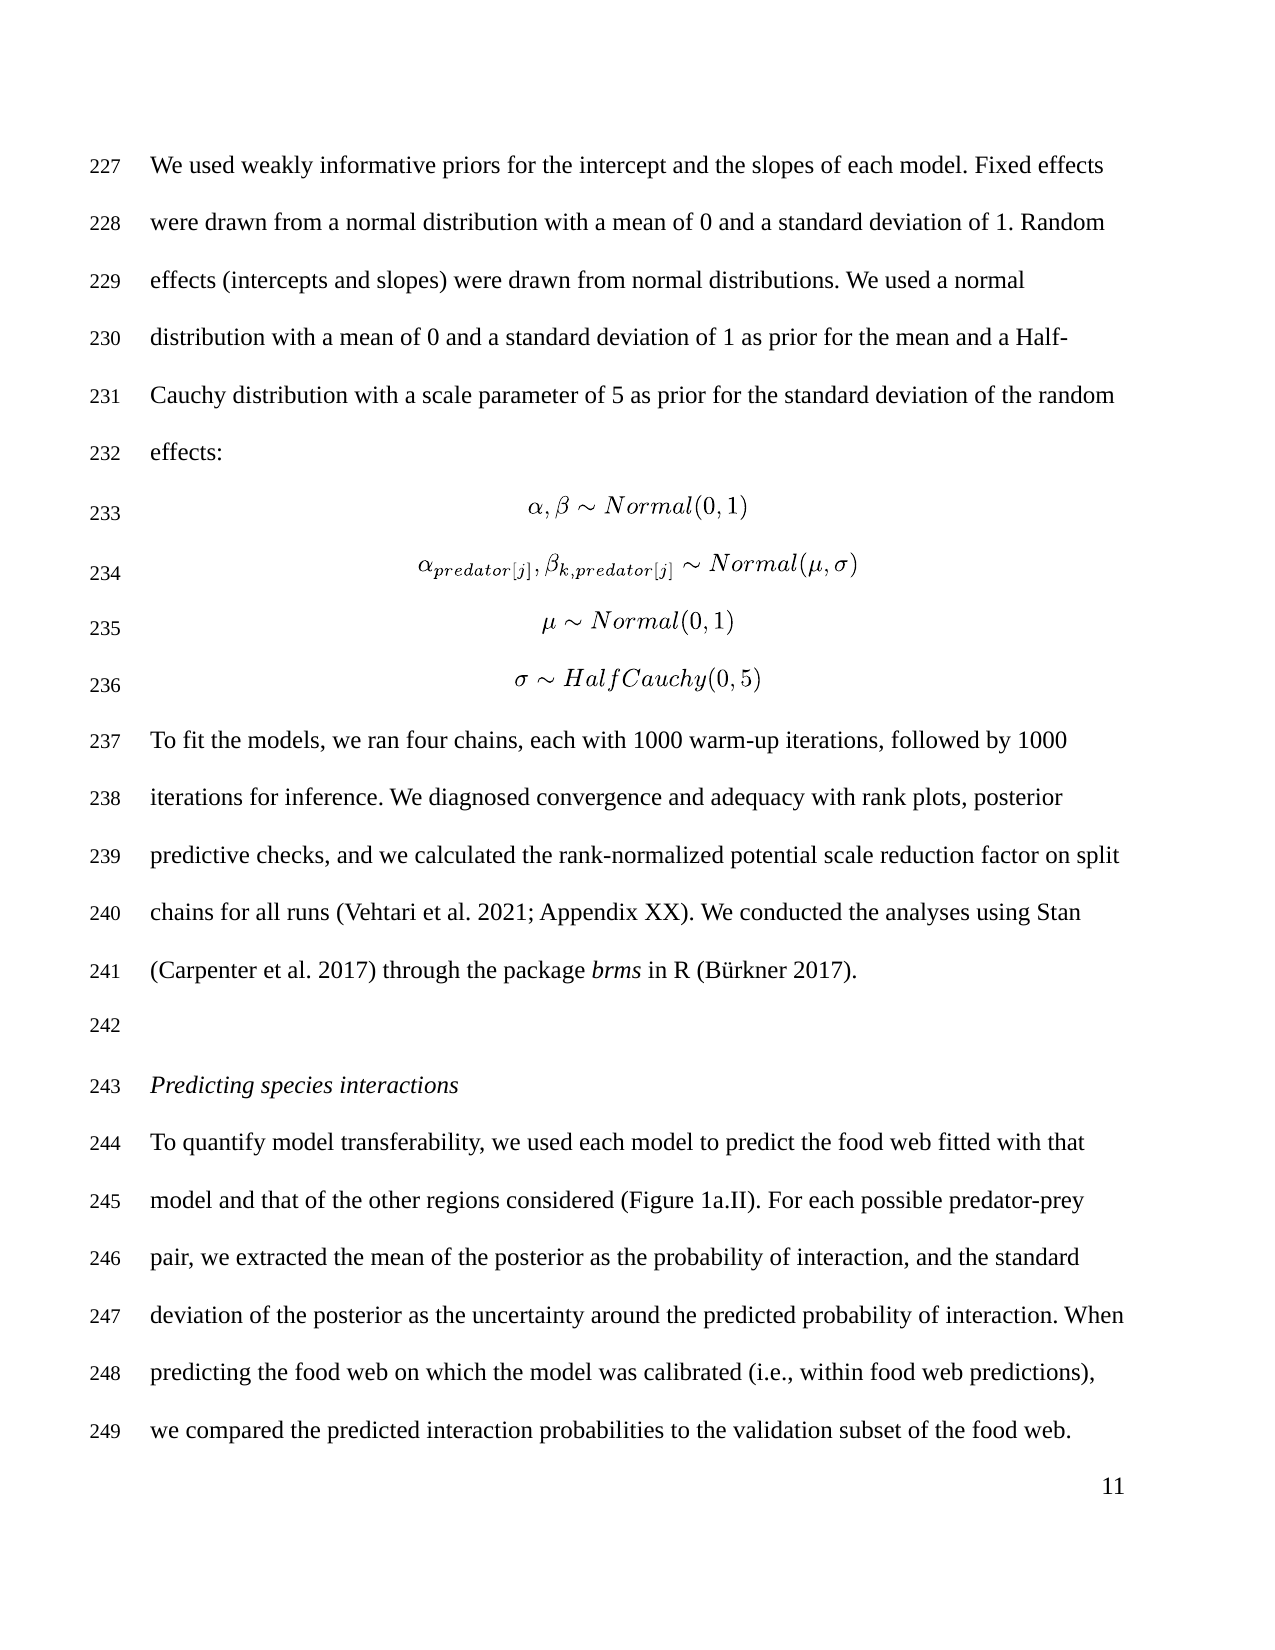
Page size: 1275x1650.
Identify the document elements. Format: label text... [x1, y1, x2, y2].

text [150, 1127, 1125, 1444]
text Predicting species interactions [150, 1070, 1125, 1099]
text We used weakly informative priors for the intercept and the slopes of each model. Fixed effects were drawn from a normal distribution with a mean of 0 and a standard deviation of 1. Random effects (intercepts and slopes) were drawn from normal distributions. We used a normal distribution with a mean of 0 and a standard deviation of 1 as prior for the mean and a Half-Cauchy distribution with a scale parameter of 5 as prior for the standard deviation of the random effects: [150, 150, 1125, 466]
text To fit the models, we ran four chains, each with 1000 warm-up iterations, followed by 1000 iterations for inference. We diagnosed convergence and adequacy with rank plots, posterior predictive checks, and we calculated the rank-normalized potential scale reduction factor on split chains for all runs (Vehtari et al. 2021; Appendix XX). We conducted the analyses using Stan (Carpenter et al. 2017) through the package brms in R (Bürkner 2017). [150, 725, 1125, 984]
